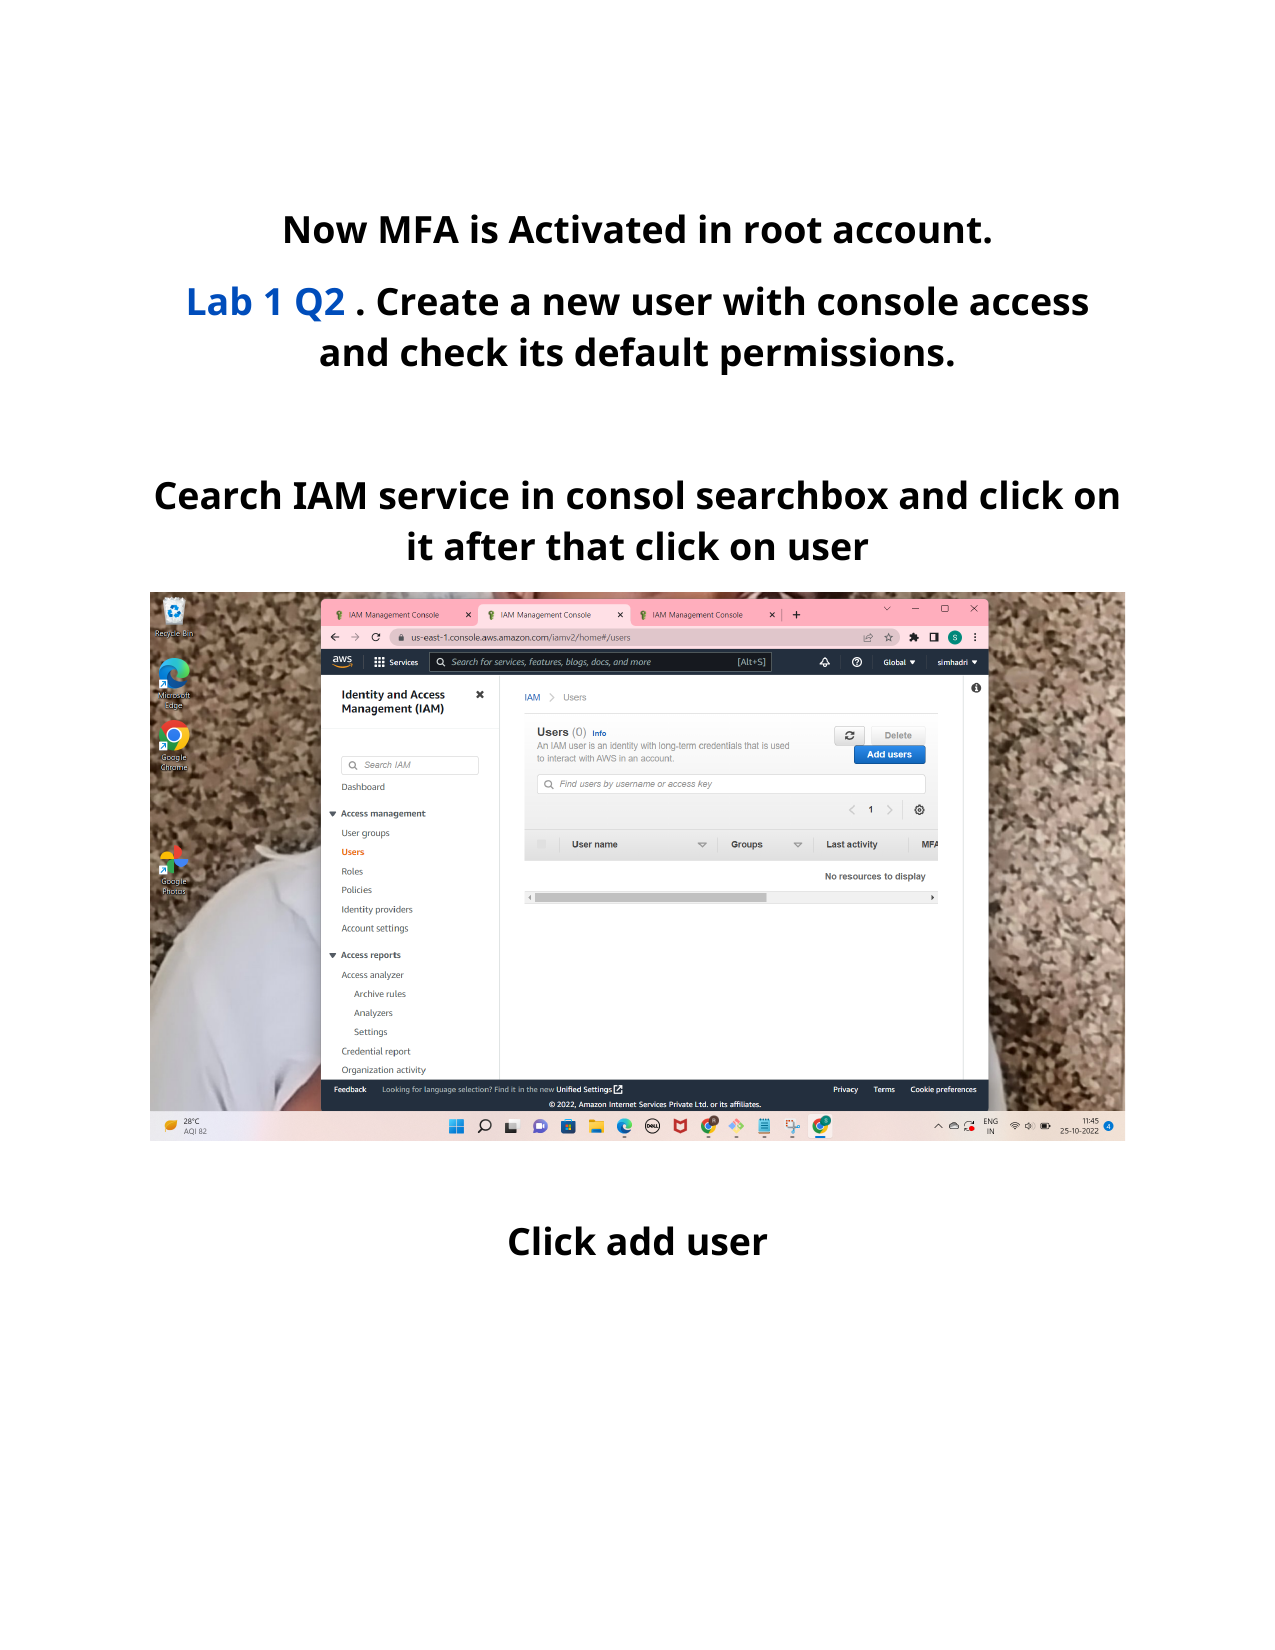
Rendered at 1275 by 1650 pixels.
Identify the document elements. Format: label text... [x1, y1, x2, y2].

picture [150, 592, 1125, 1141]
text Now MFA is Activated in root account. [150, 203, 1125, 254]
text Click add user [150, 1215, 1125, 1266]
text Lab 1 Q2 . Create a new user with console access and check its default permissions. [150, 275, 1125, 377]
text Cearch IAM service in consol searchbox and click on it after that click on user [150, 470, 1125, 572]
